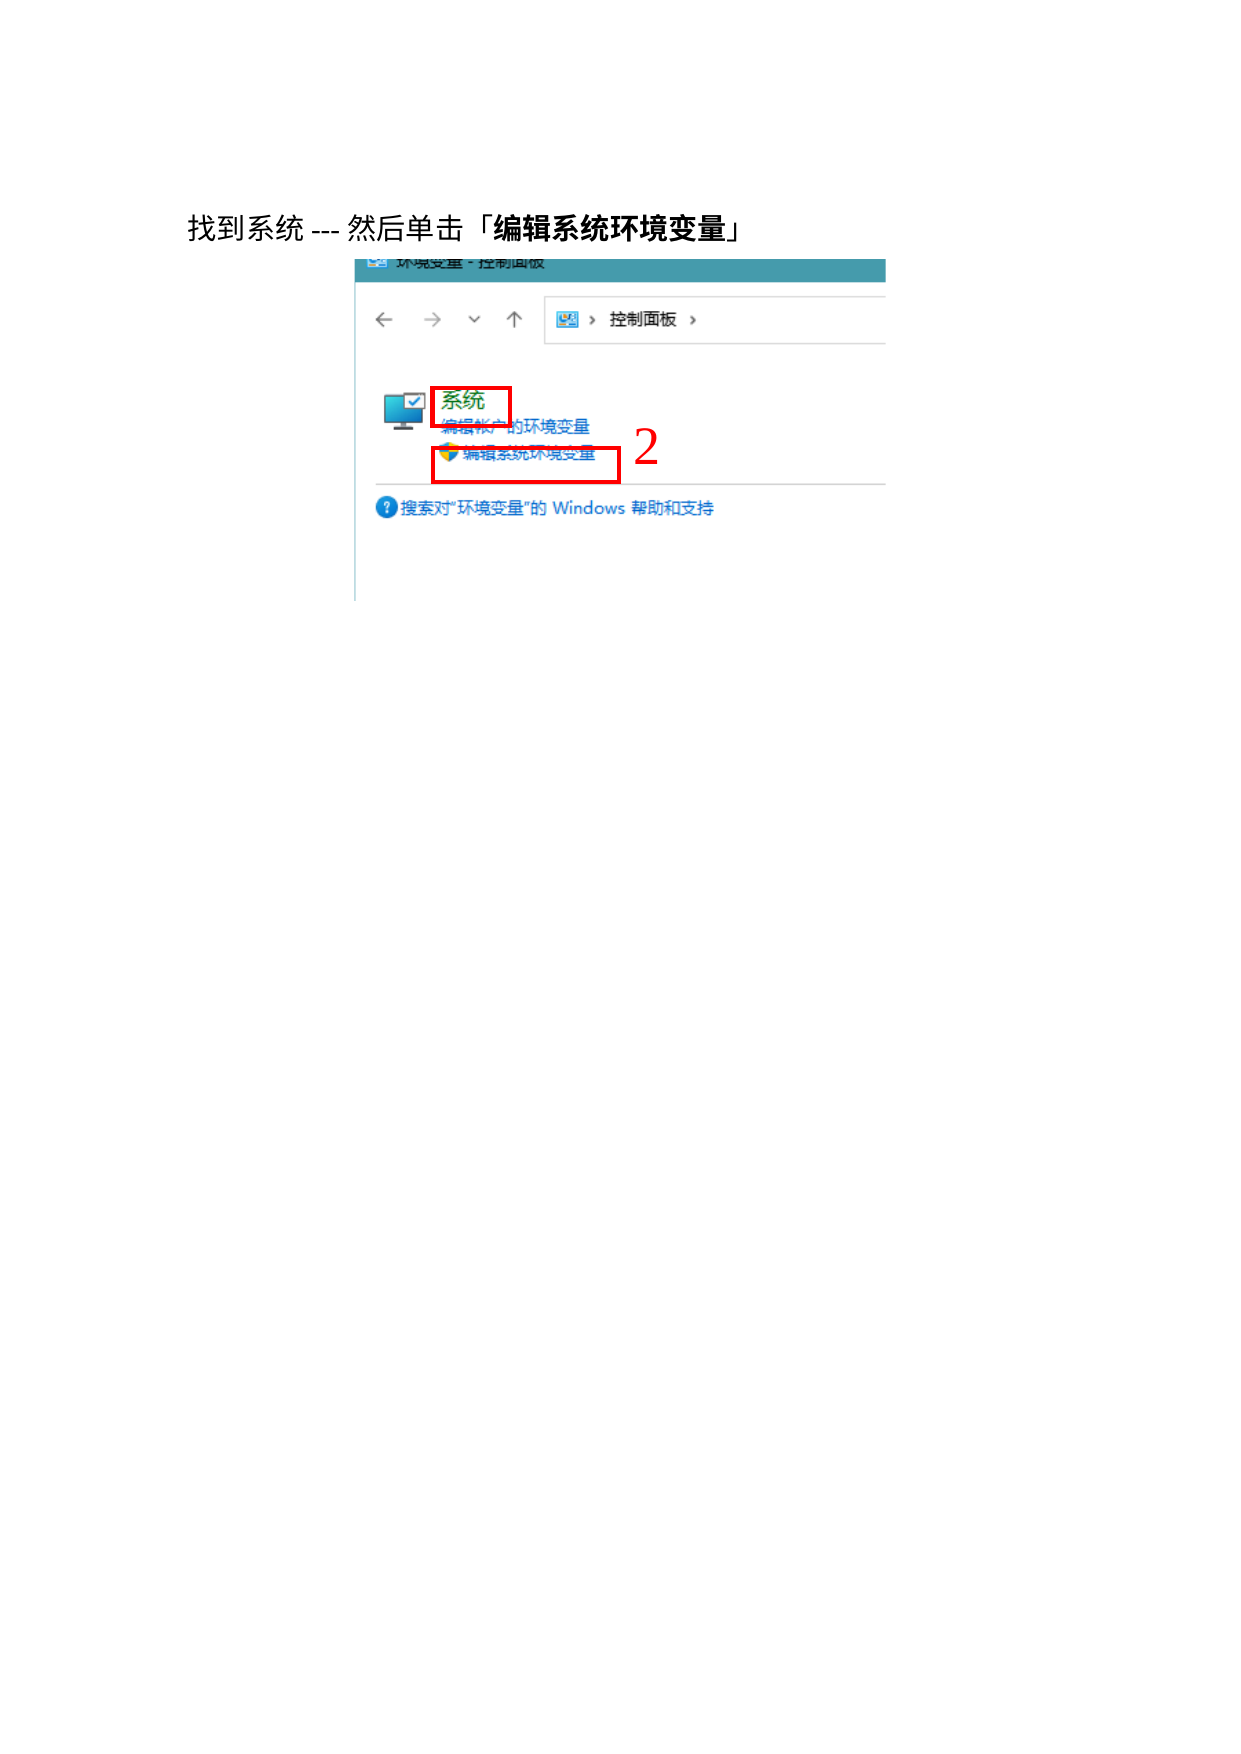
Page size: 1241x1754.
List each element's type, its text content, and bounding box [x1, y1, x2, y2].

picture [354, 259, 886, 601]
text 找到系统 --- 然后单击「编辑系统环境变量」 [187, 194, 1053, 259]
